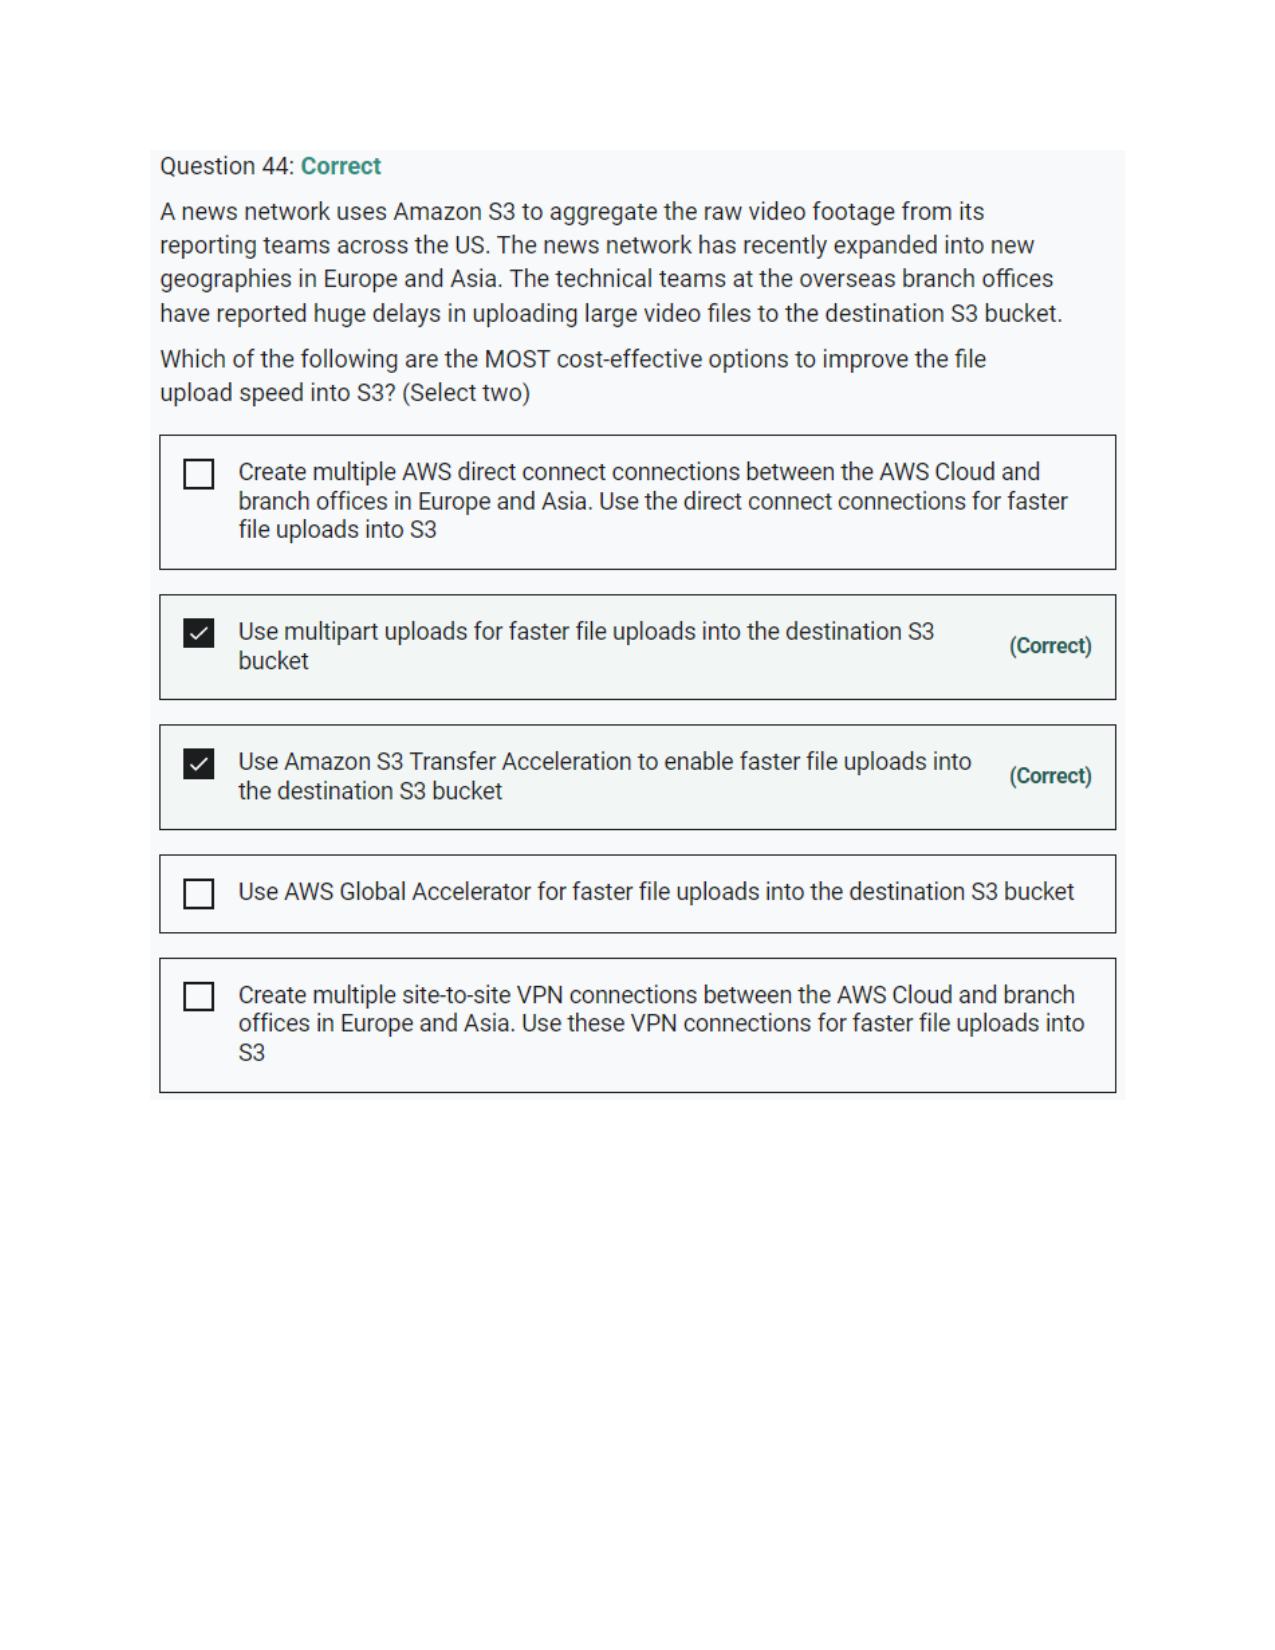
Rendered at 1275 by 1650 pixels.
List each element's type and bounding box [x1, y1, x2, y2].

picture [150, 150, 1125, 1100]
